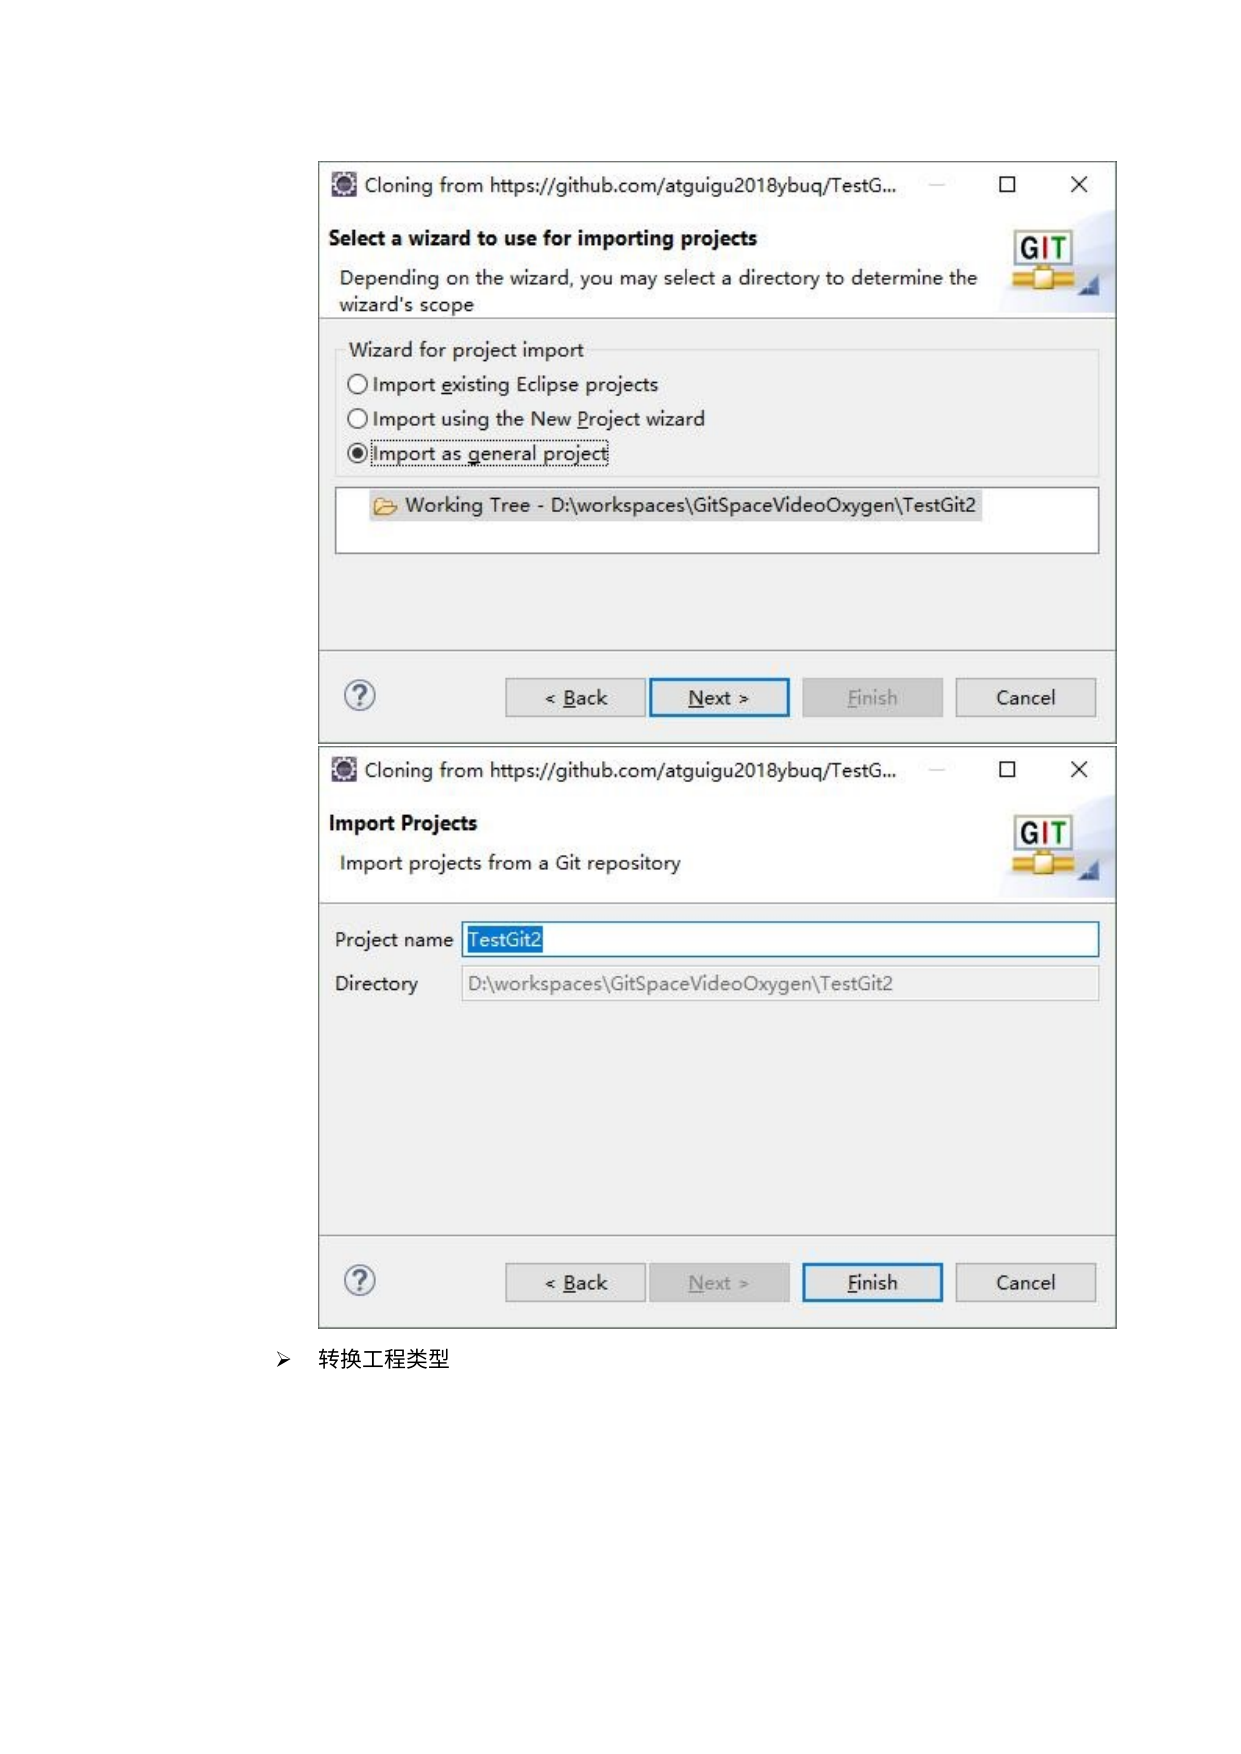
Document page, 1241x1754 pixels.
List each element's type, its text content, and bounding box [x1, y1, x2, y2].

picture [318, 161, 1117, 744]
list 转换工程类型 [275, 1341, 1053, 1374]
picture [318, 746, 1117, 1329]
